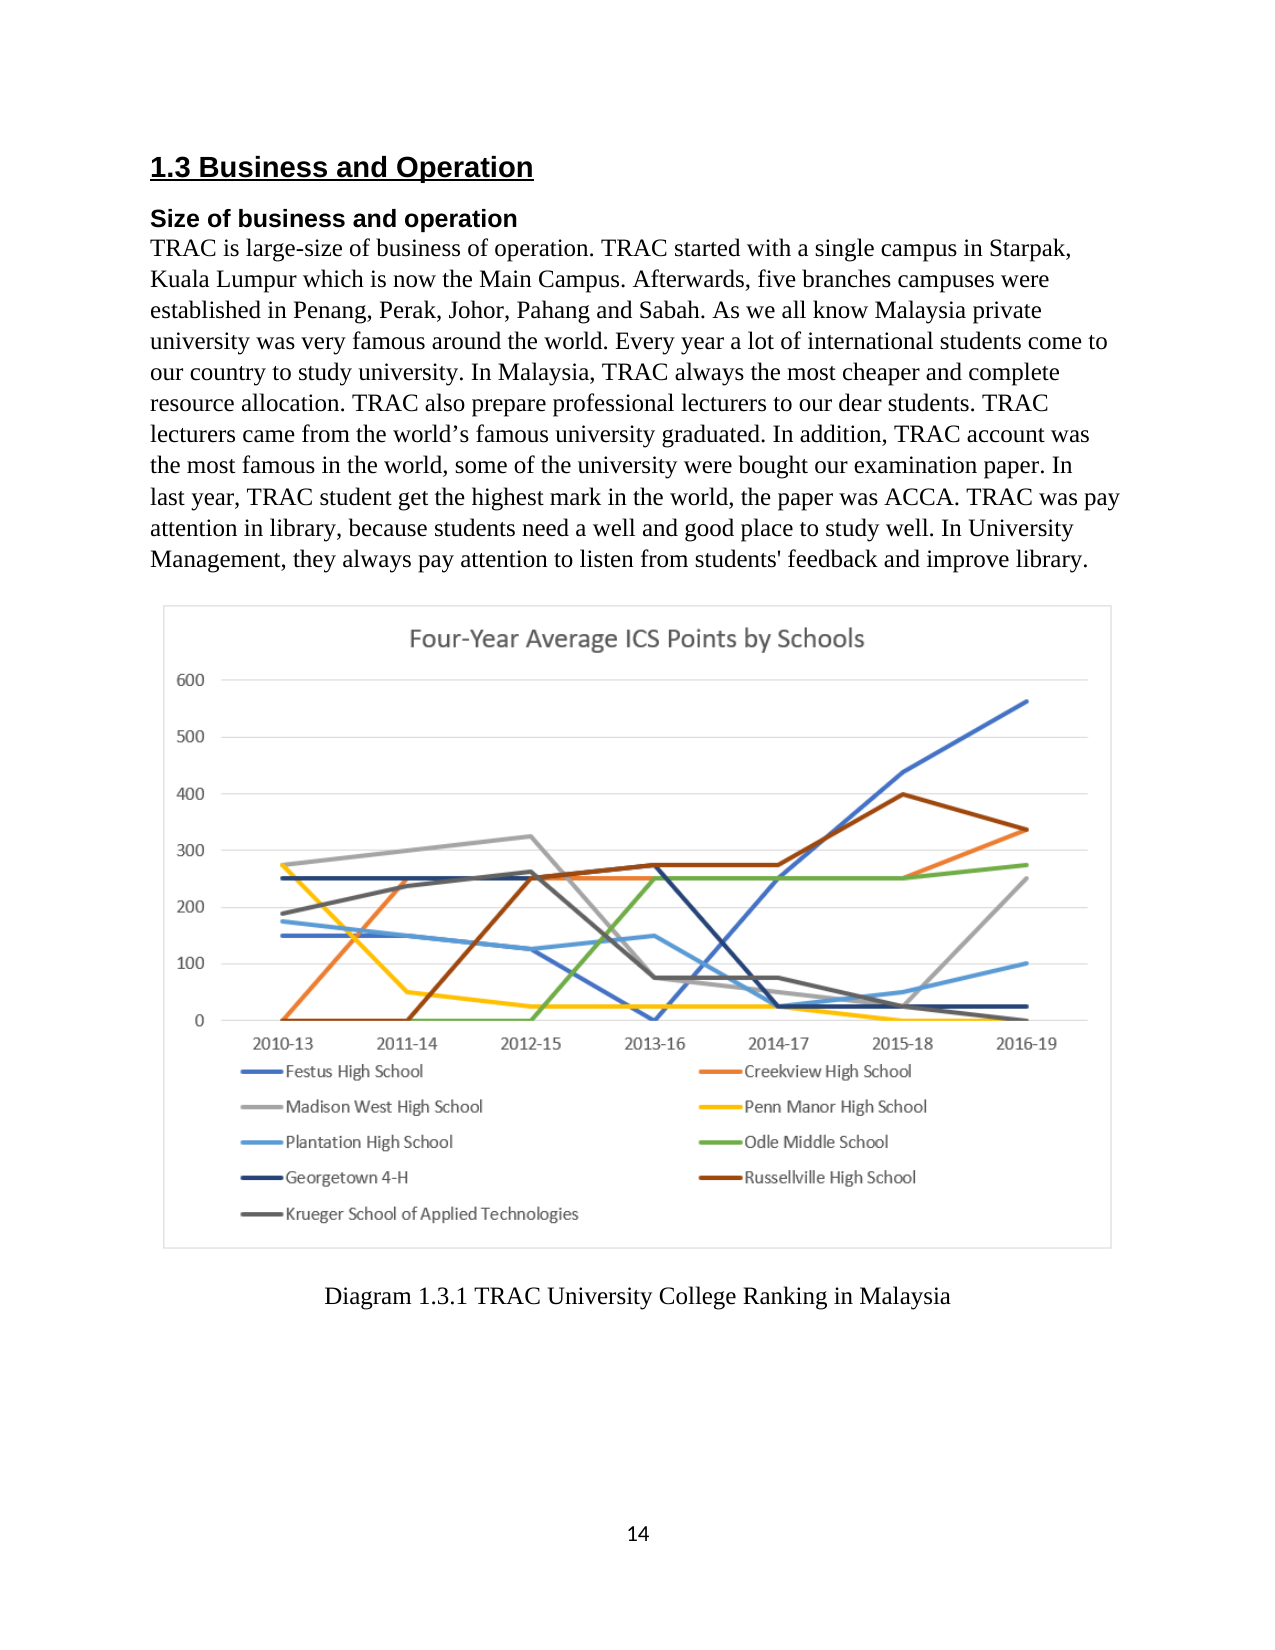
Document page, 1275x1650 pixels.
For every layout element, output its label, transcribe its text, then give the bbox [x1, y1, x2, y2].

subtitle 1.3 Business and Operation [150, 150, 1125, 183]
picture [150, 591, 1125, 1263]
text TRAC is large-size of business of operation. TRAC started with a single campus in Starpak, Kuala Lumpur which is now the Main Campus. Afterwards, five branches campuses were established in Penang, Perak, Johor, Pahang and Sabah. As we all know Malaysia private university was very famous around the world. Every year a lot of international students come to our country to study university. In Malaysia, TRAC always the most cheaper and complete resource allocation. TRAC also prepare professional lecturers to our dear students. TRAC lecturers came from the world’s famous university graduated. In addition, TRAC account was the most famous in the world, some of the university were bought our examination paper. In last year, TRAC student get the highest mark in the world, the paper was ACCA. TRAC was pay attention in library, because students need a well and good place to study well. In University Management, they always pay attention to listen from students' feedback and improve library. [150, 233, 1125, 572]
text Diagram 1.3.1 TRAC University College Ranking in Malaysia [150, 1281, 1125, 1310]
subtitle Size of business and operation [150, 204, 1125, 233]
